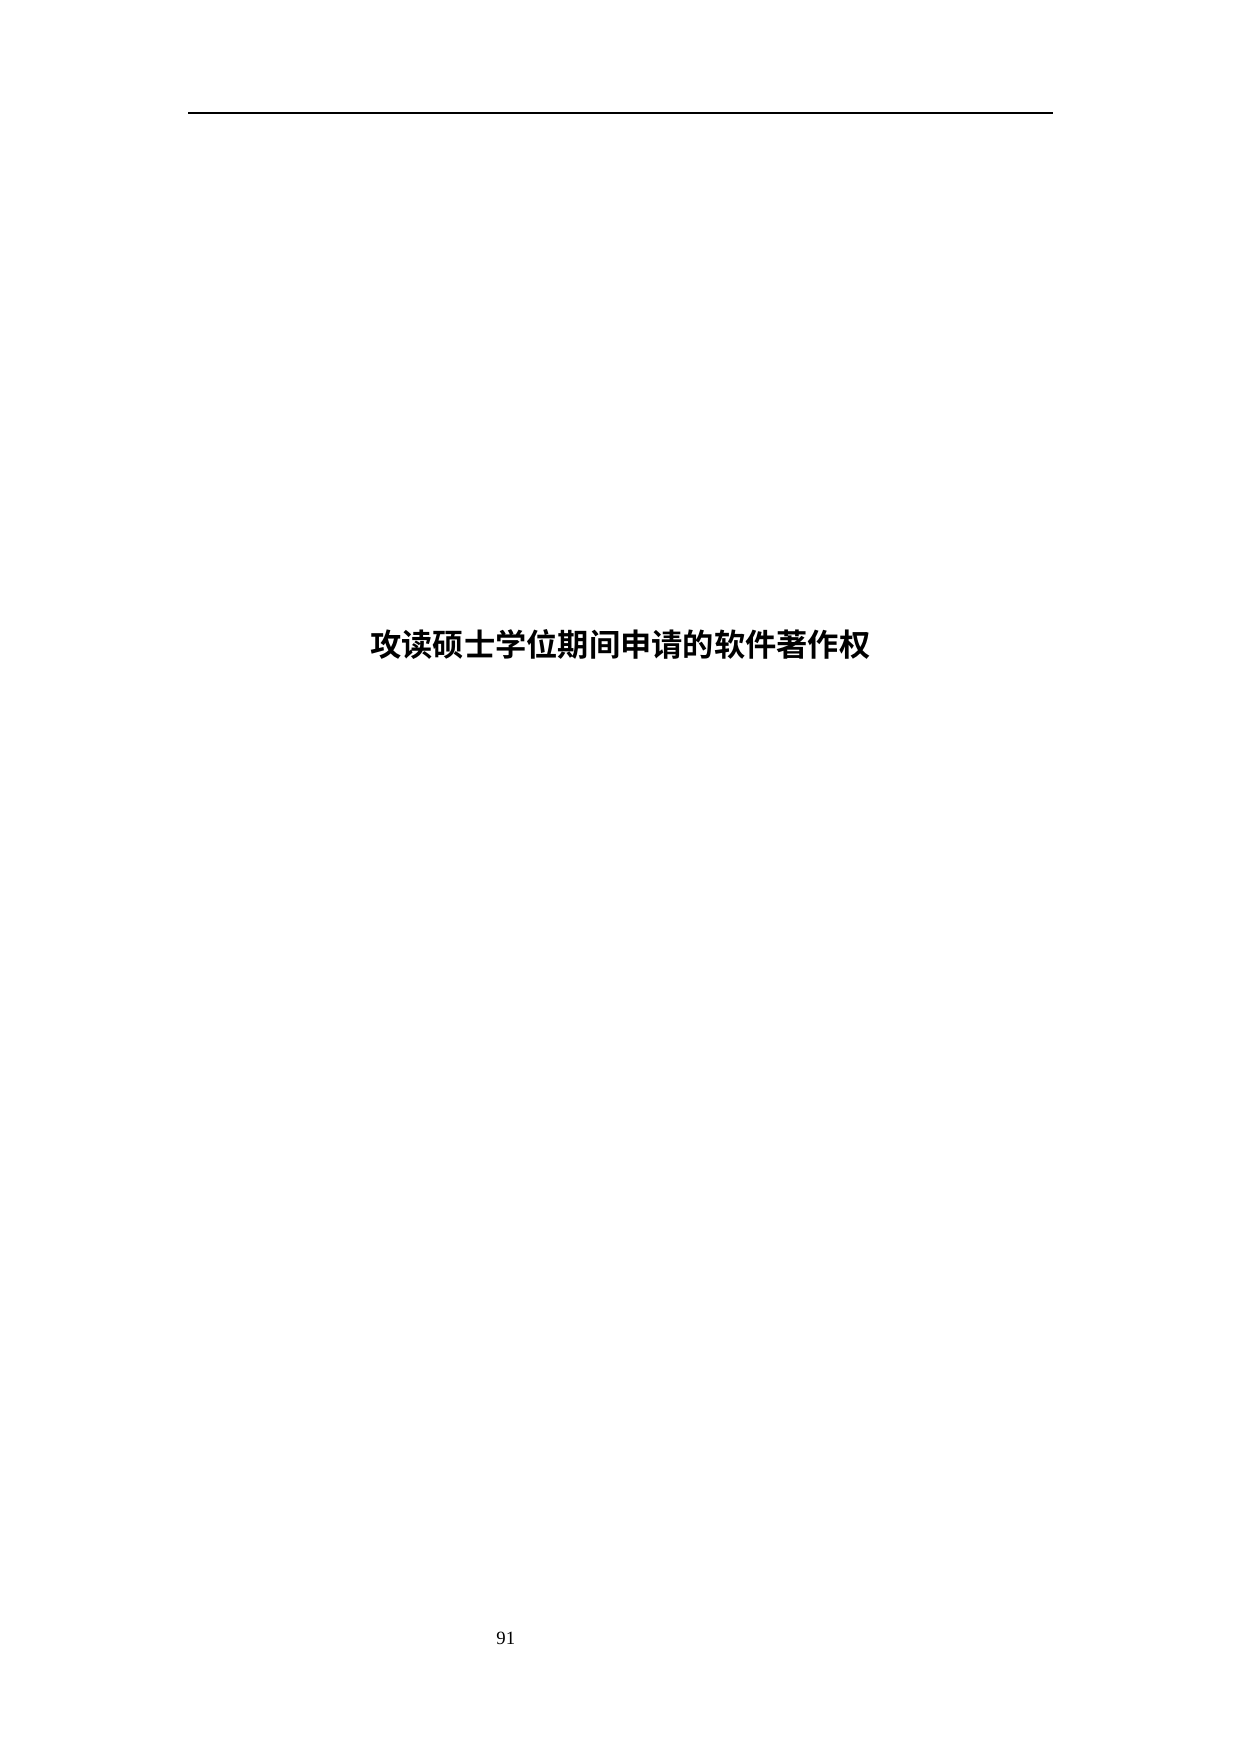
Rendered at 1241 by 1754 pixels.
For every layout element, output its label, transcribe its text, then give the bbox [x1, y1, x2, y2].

title 攻读硕士学位期间申请的软件著作权 [187, 620, 1053, 665]
